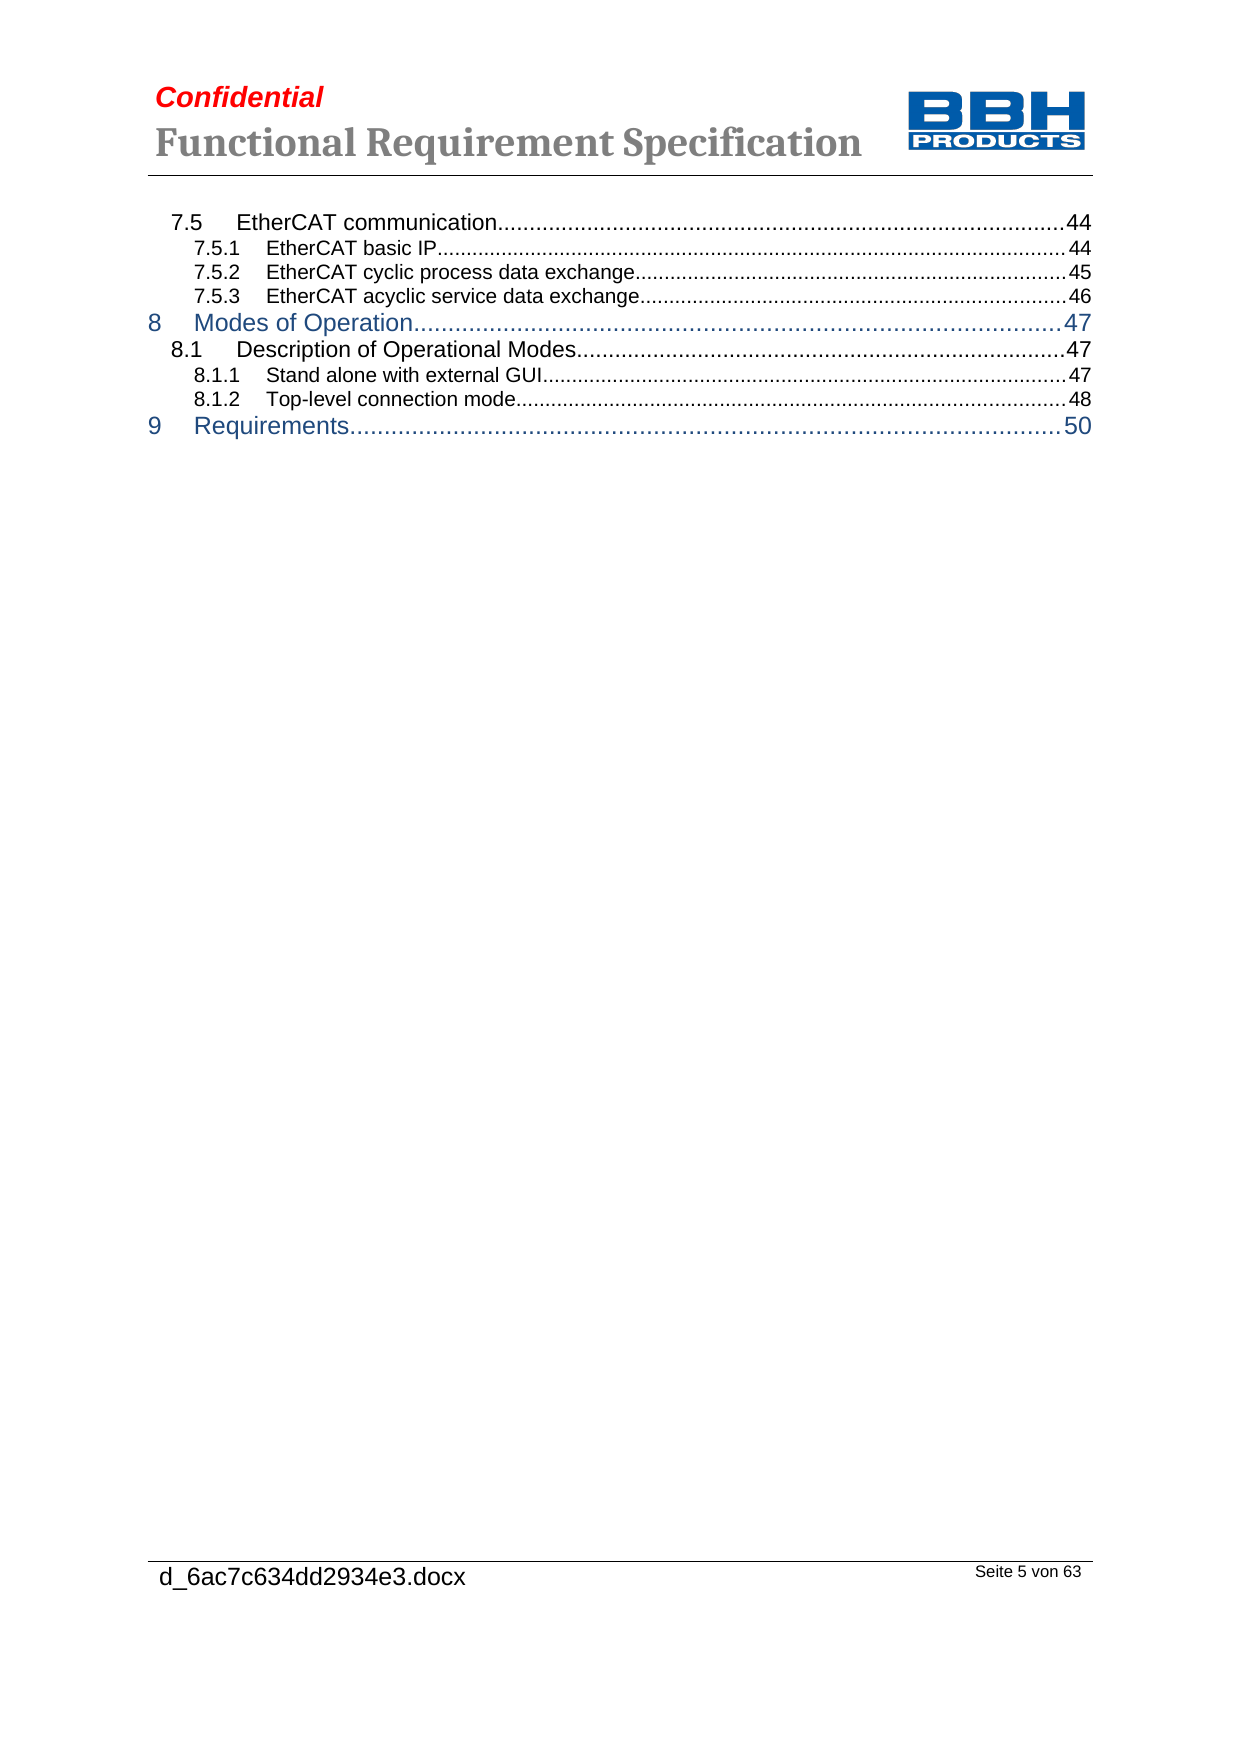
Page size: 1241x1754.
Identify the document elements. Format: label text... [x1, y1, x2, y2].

text 7.5.3 EtherCAT acyclic service data exchange 46 [194, 284, 1093, 308]
text 8 Modes of Operation 47 [148, 308, 1093, 336]
text 7.5 EtherCAT communication 44 [171, 209, 1093, 236]
text 7.5.1 EtherCAT basic IP 44 [194, 236, 1093, 260]
text 8.1.2 Top-level connection mode 48 [194, 387, 1093, 411]
picture [907, 90, 1086, 151]
text 8.1.1 Stand alone with external GUI 47 [194, 363, 1093, 387]
text 9 Requirements 50 [148, 411, 1093, 439]
text 8.1 Description of Operational Modes 47 [171, 336, 1093, 363]
text 7.5.2 EtherCAT cyclic process data exchange 45 [194, 260, 1093, 284]
